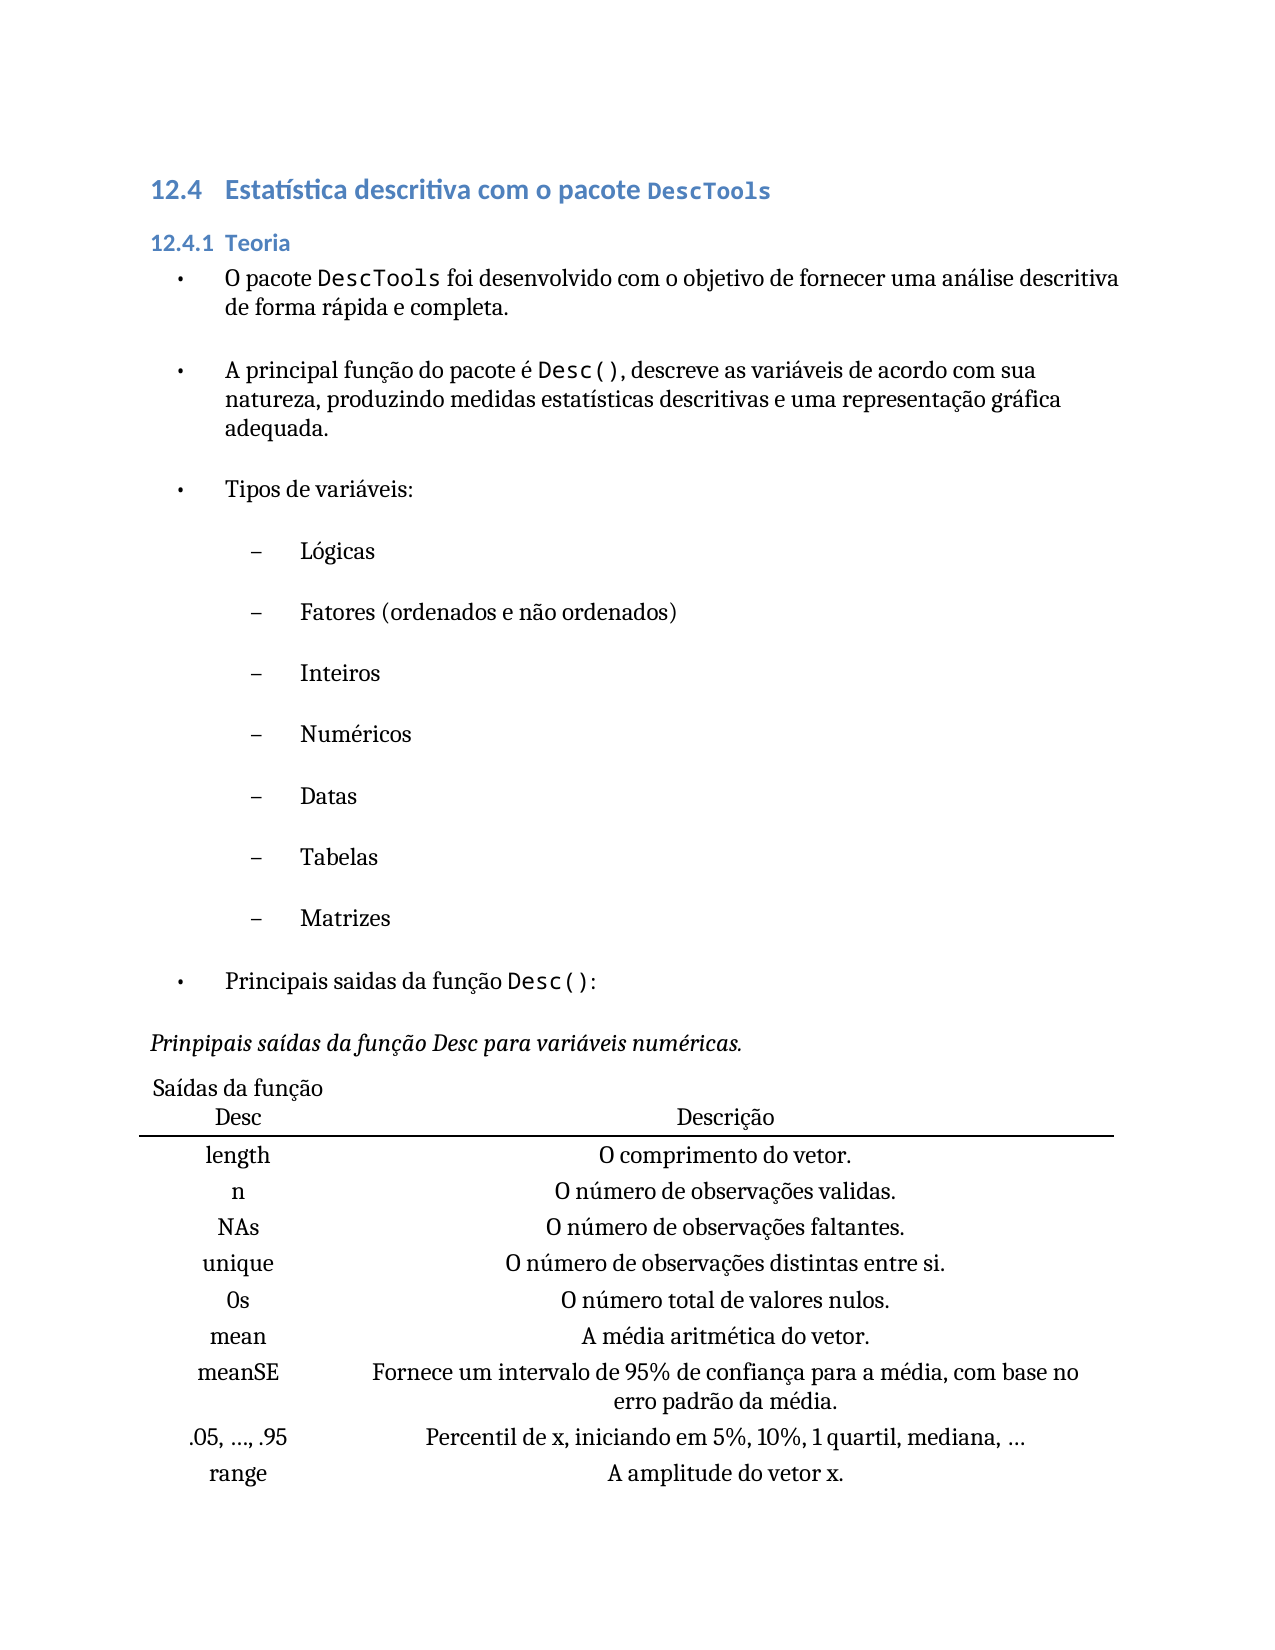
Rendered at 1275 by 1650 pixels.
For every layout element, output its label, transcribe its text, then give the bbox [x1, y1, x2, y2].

list O pacote DescTools foi desenvolvido com o objetivo de fornecer uma análise descritiva de forma rápida e completa. [175, 262, 1125, 350]
list Matrizes [250, 904, 1125, 962]
list Lógicas [250, 537, 1125, 594]
list Tabelas [250, 843, 1125, 900]
list Principais saidas da função Desc(): [175, 965, 1125, 1025]
list Inteiros [250, 659, 1125, 717]
list Tipos de variáveis: [175, 475, 1125, 533]
list Datas [250, 782, 1125, 839]
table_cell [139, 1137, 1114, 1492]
subtitle 12.4.1 Teoria [150, 227, 1125, 258]
subtitle 12.4 Estatística descritiva com o pacote DescTools [150, 171, 1125, 206]
list Fatores (ordenados e não ordenados) [250, 598, 1125, 655]
text Prinpipais saídas da função Desc para variáveis numéricas. [150, 1029, 1125, 1058]
list Numéricos [250, 720, 1125, 778]
list A principal função do pacote é Desc(), descreve as variáveis de acordo com sua natureza, produzindo medidas estatísticas descritivas e uma representação gráfica adequada. [175, 354, 1125, 472]
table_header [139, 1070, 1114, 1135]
